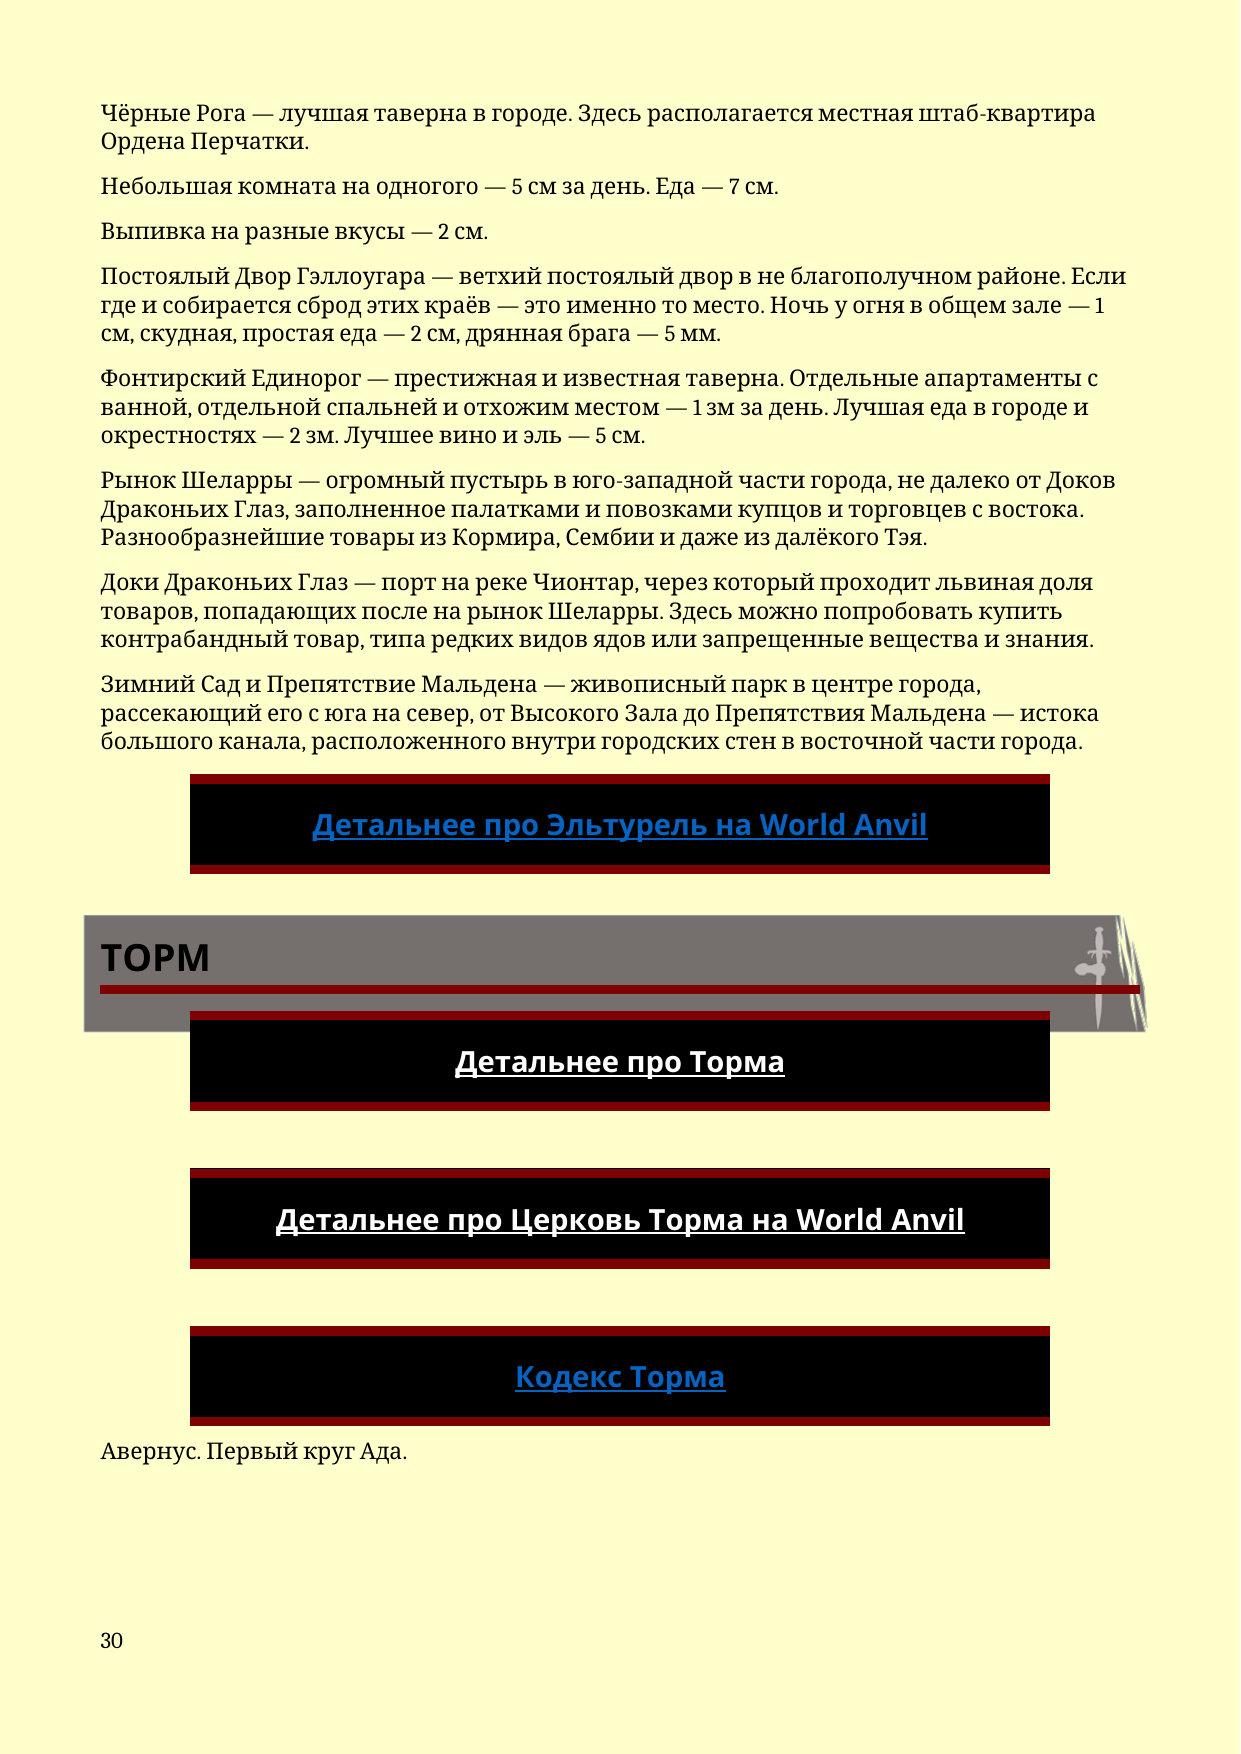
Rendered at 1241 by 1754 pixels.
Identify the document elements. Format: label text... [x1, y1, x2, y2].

text Чёрные Рога — лучшая таверна в городе. Здесь располагается местная штаб-квартира Ордена Перчатки. [100, 100, 1140, 155]
text Детальнее про Эльтурель на World Anvil [190, 784, 1050, 865]
text Выпивка на разные вкусы — 2 см. [100, 219, 1140, 245]
text Постоялый Двор Гэллоугара — ветхий постоялый двор в не благополучном районе. Если где и собирается сброд этих краёв — это именно то место. Ночь у огня в общем зале — 1 см, скудная, простая еда — 2 см, дрянная брага — 5 мм. [100, 264, 1140, 347]
text Кодекс Торма [190, 1336, 1050, 1417]
text Зимний Сад и Препятствие Мальдена — живописный парк в центре города, рассекающий его с юга на север, от Высокого Зала до Препятствия Мальдена — истока большого канала, расположенного внутри городских стен в восточной части города. [100, 672, 1140, 755]
text Доки Драконьих Глаз — порт на реке Чионтар, через который проходит львиная доля товаров, попадающих после на рынок Шеларры. Здесь можно попробовать купить контрабандный товар, типа редких видов ядов или запрещенные вещества и знания. [100, 570, 1140, 653]
picture [82, 914, 1156, 1033]
text Детальнее про Церковь Торма на World Anvil [190, 1178, 1050, 1259]
text Авернус. Первый круг Ада. [100, 1439, 1140, 1465]
text Небольшая комната на одногого — 5 см за день. Еда — 7 см. [100, 174, 1140, 200]
text Фонтирский Единорог — престижная и известная таверна. Отдельные апартаменты с ванной, отдельной спальней и отхожим местом — 1 зм за день. Лучшая еда в городе и окрестностях — 2 зм. Лучшее вино и эль — 5 см. [100, 366, 1140, 449]
text Детальнее про Торма [190, 1020, 1050, 1102]
text Рынок Шеларры — огромный пустырь в юго-западной части города, не далеко от Доков Драконьих Глаз, заполненное палатками и повозками купцов и торговцев с востока. Разнообразнейшие товары из Кормира, Сембии и даже из далёкого Тэя. [100, 468, 1140, 551]
subtitle ТОРМ [100, 932, 1140, 985]
